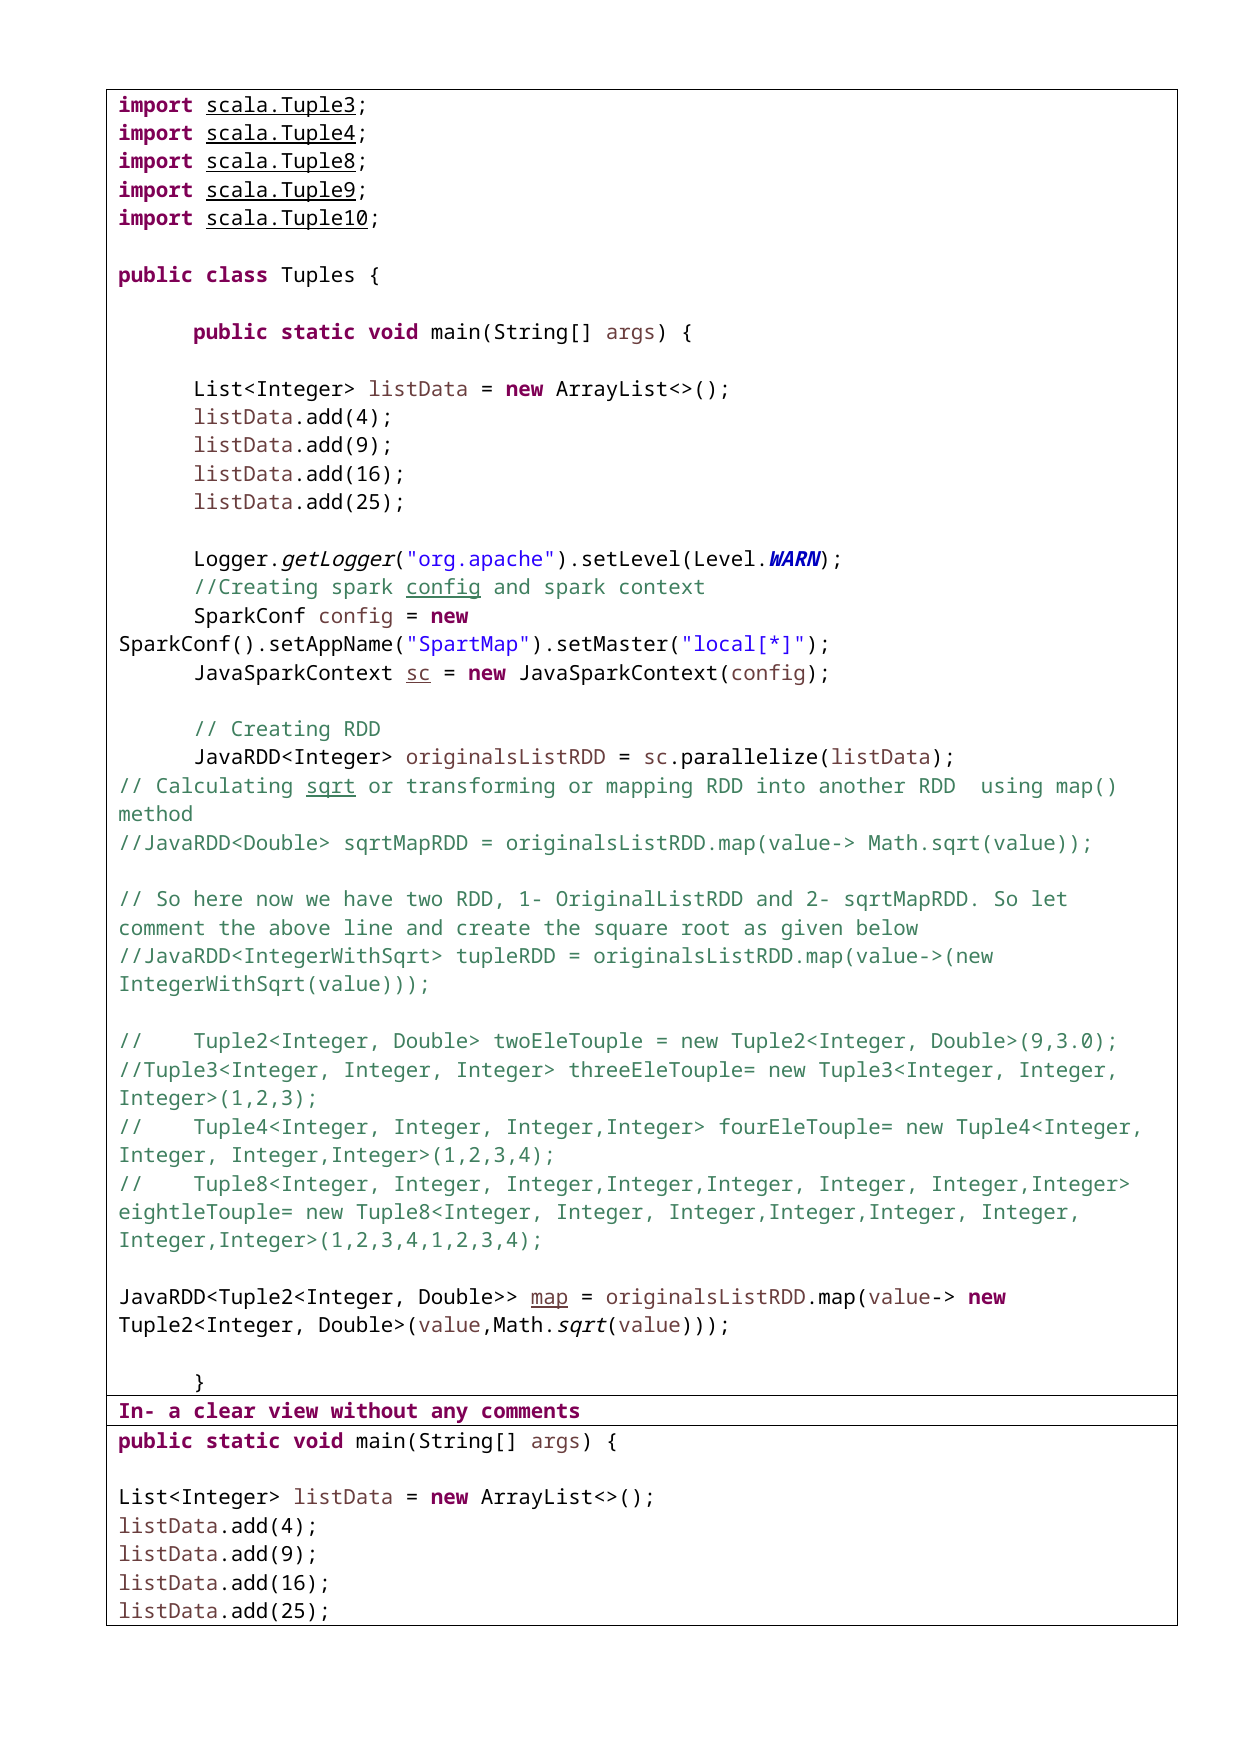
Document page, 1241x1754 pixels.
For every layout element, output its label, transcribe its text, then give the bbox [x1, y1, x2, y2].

table_cell In- a clear view without any comments [107, 1396, 1177, 1425]
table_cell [107, 1426, 1177, 1624]
